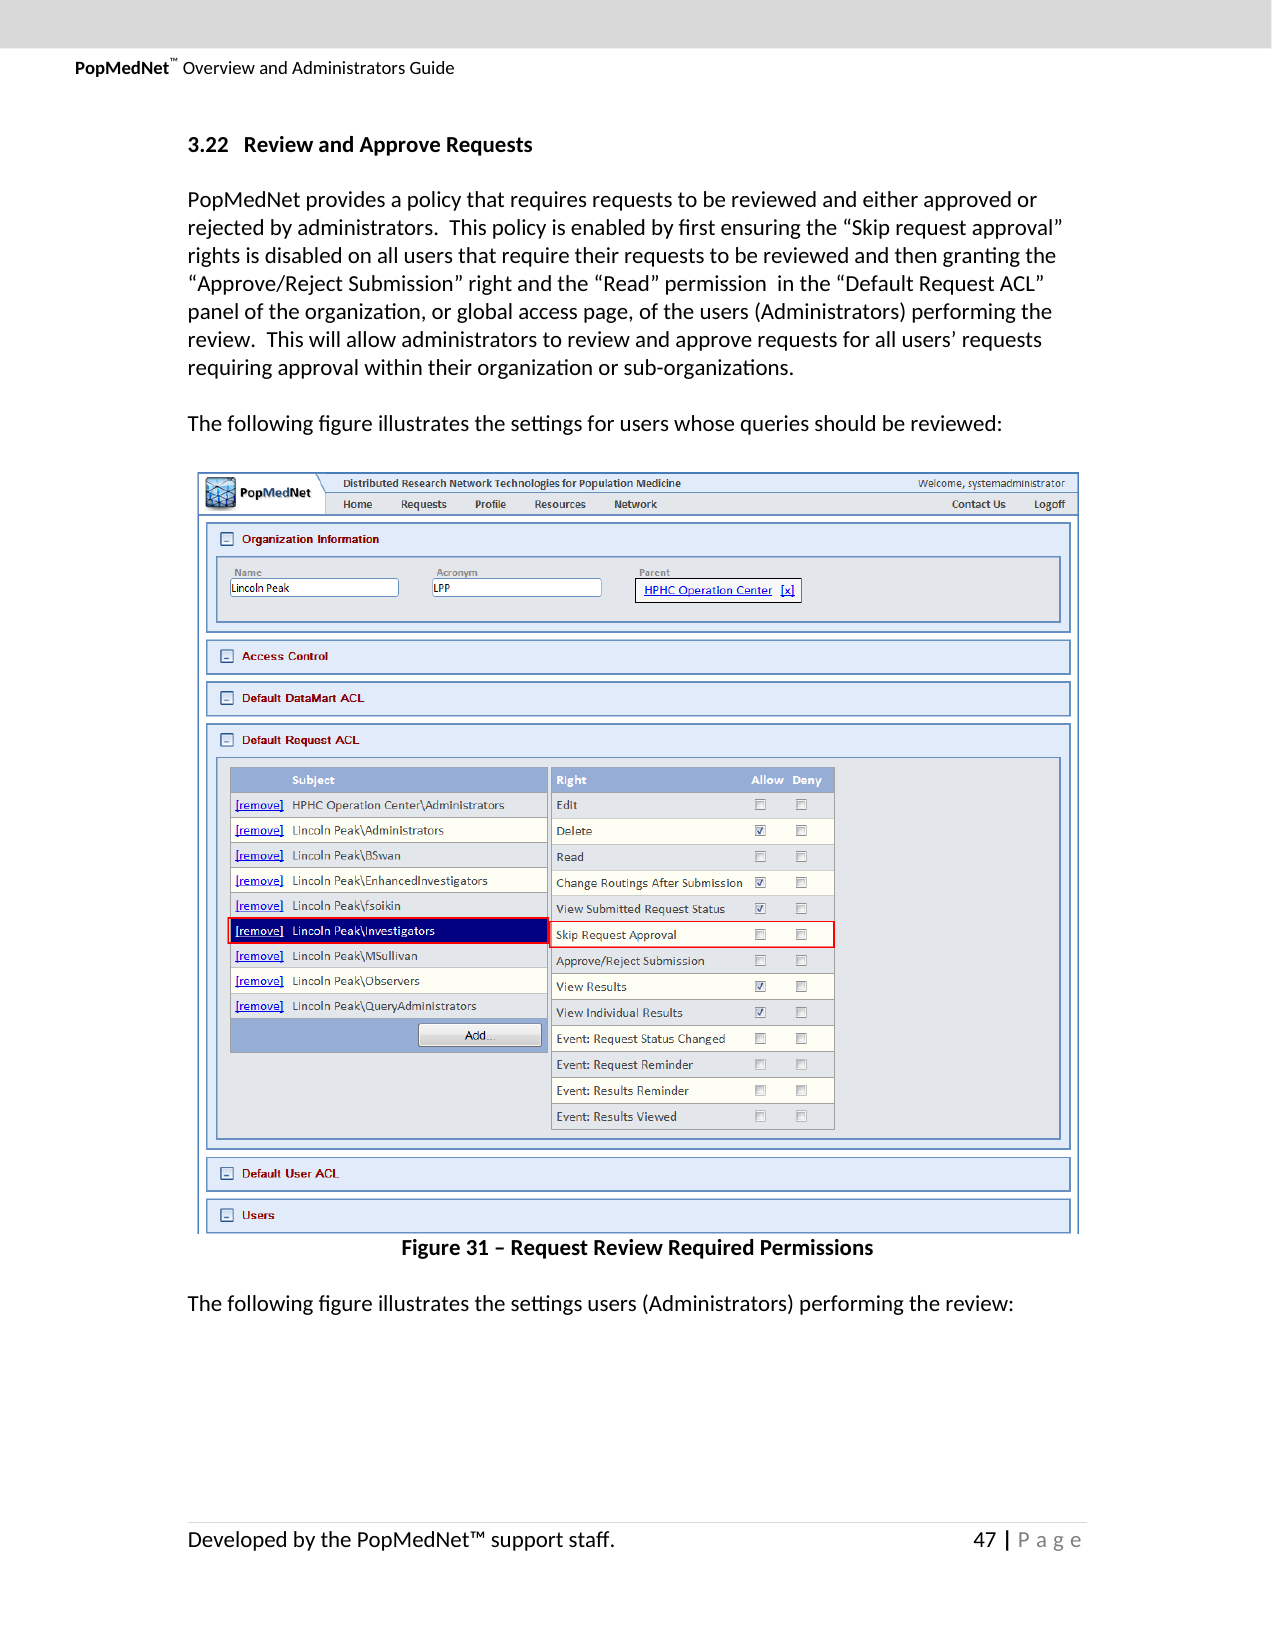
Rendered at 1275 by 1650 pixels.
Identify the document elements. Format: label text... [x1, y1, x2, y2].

text PopMedNet provides a policy that requires requests to be reviewed and either approved or rejected by administrators. This policy is enabled by first ensuring the “Skip request approval” rights is disabled on all users that require their requests to be reviewed and then granting the “Approve/Reject Submission” right and the “Read” permission in the “Default Request ACL” panel of the organization, or global access page, of the users (Administrators) performing the review. This will allow administrators to review and approve requests for all users’ requests requiring approval within their organization or sub-organizations. [187, 185, 1087, 381]
picture [187, 465, 1088, 1234]
text The following figure illustrates the settings users (Administrators) performing the review: [187, 1289, 1087, 1317]
subtitle Review and Approve Requests [187, 131, 1087, 158]
text The following figure illustrates the settings for users whose queries should be reviewed: [187, 409, 1087, 437]
text Figure 31 – Request Review Required Permissions [187, 1234, 1087, 1261]
